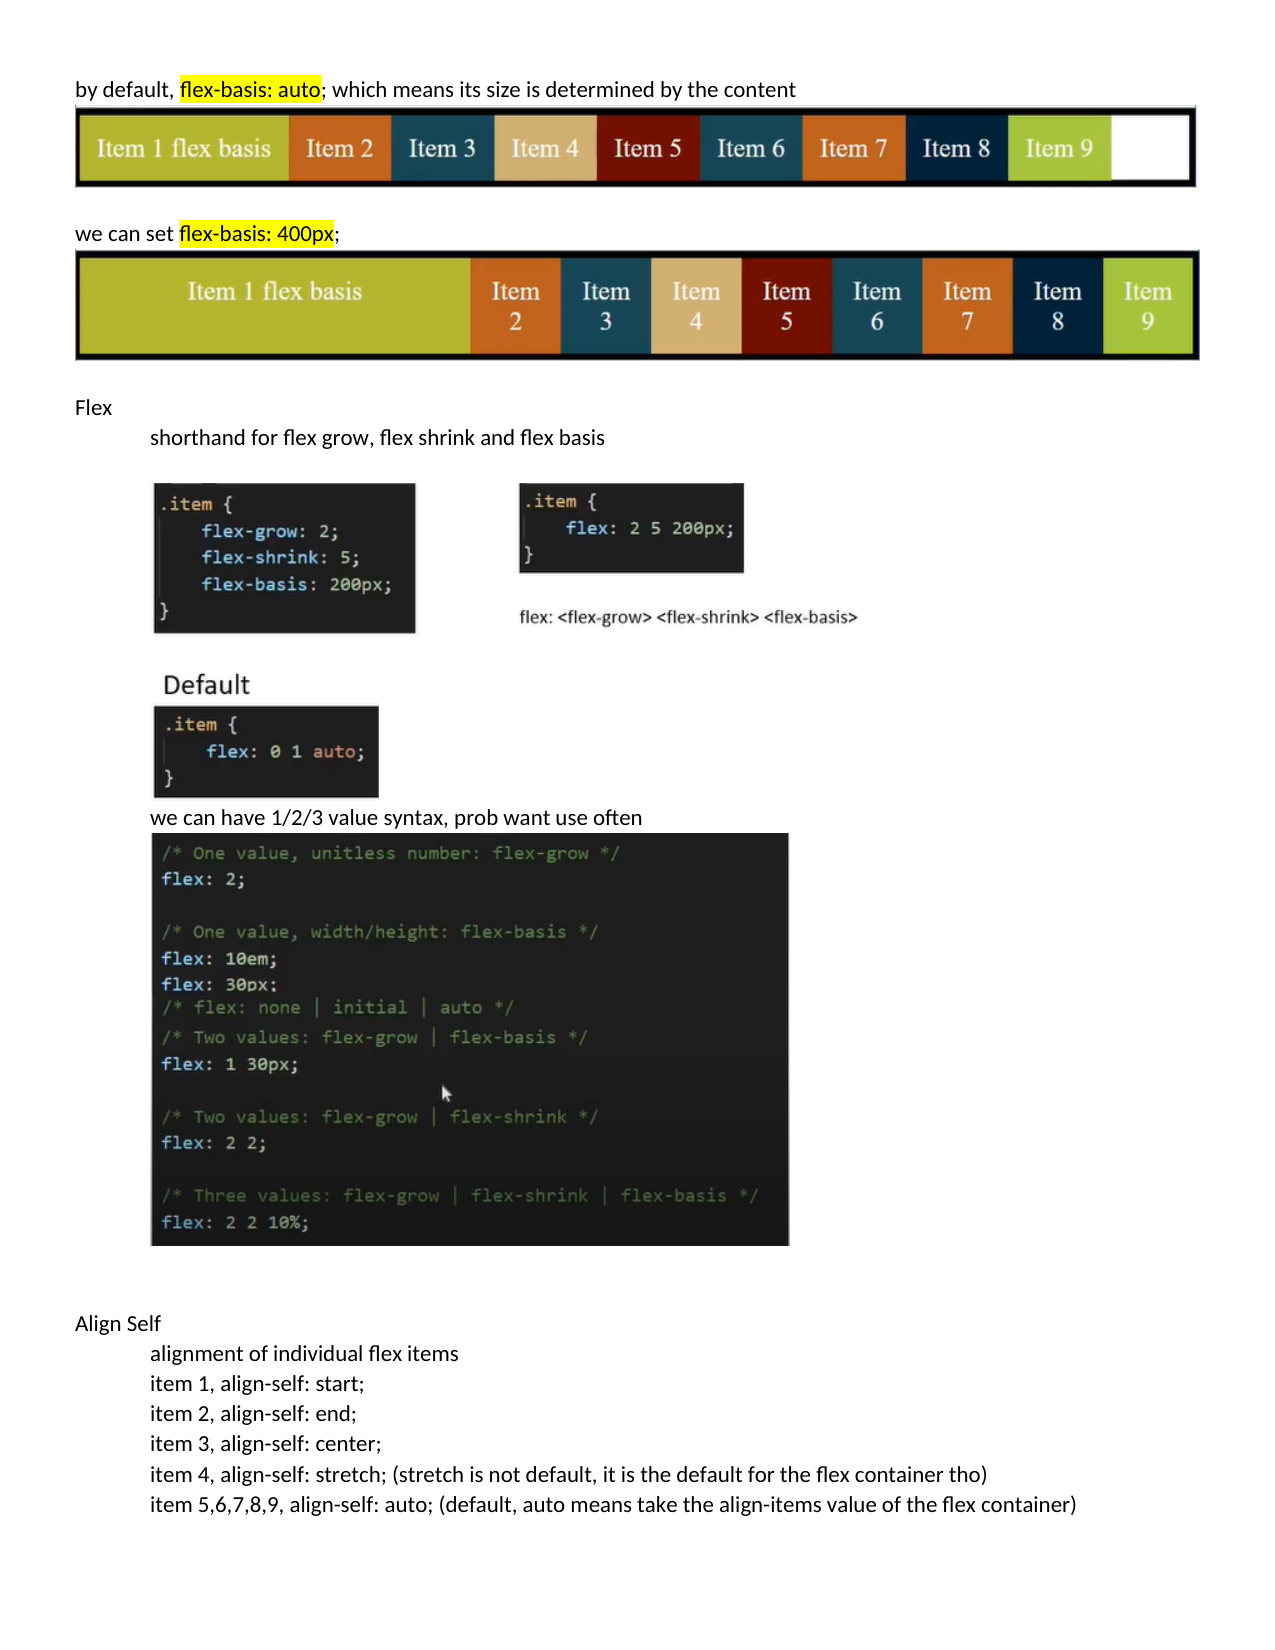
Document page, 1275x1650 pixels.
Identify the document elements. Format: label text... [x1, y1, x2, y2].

text we can have 1/2/3 value syntax, prob want use often [150, 803, 1200, 831]
text item 1, align-self: start; [150, 1369, 1200, 1397]
text Flex [75, 393, 1200, 421]
text we can set flex-basis: 400px; [75, 219, 1200, 248]
picture [75, 249, 1200, 361]
text by default, flex-basis: auto; which means its size is determined by the content [321, 75, 1200, 103]
text item 5,6,7,8,9, align-self: auto; (default, auto means take the align-items value of the flex container) [150, 1490, 1200, 1518]
text Align Self [75, 1309, 1200, 1337]
picture [150, 833, 790, 1246]
text item 2, align-self: end; [150, 1399, 1200, 1427]
text shorthand for flex grow, flex shrink and flex basis [150, 423, 1200, 451]
picture [75, 105, 1200, 188]
text item 4, align-self: stretch; (stretch is not default, it is the default for the flex container tho) [150, 1460, 1200, 1488]
text item 3, align-self: center; [150, 1429, 1200, 1457]
text alignment of individual flex items [150, 1339, 1200, 1367]
picture [150, 483, 869, 638]
picture [150, 669, 384, 801]
